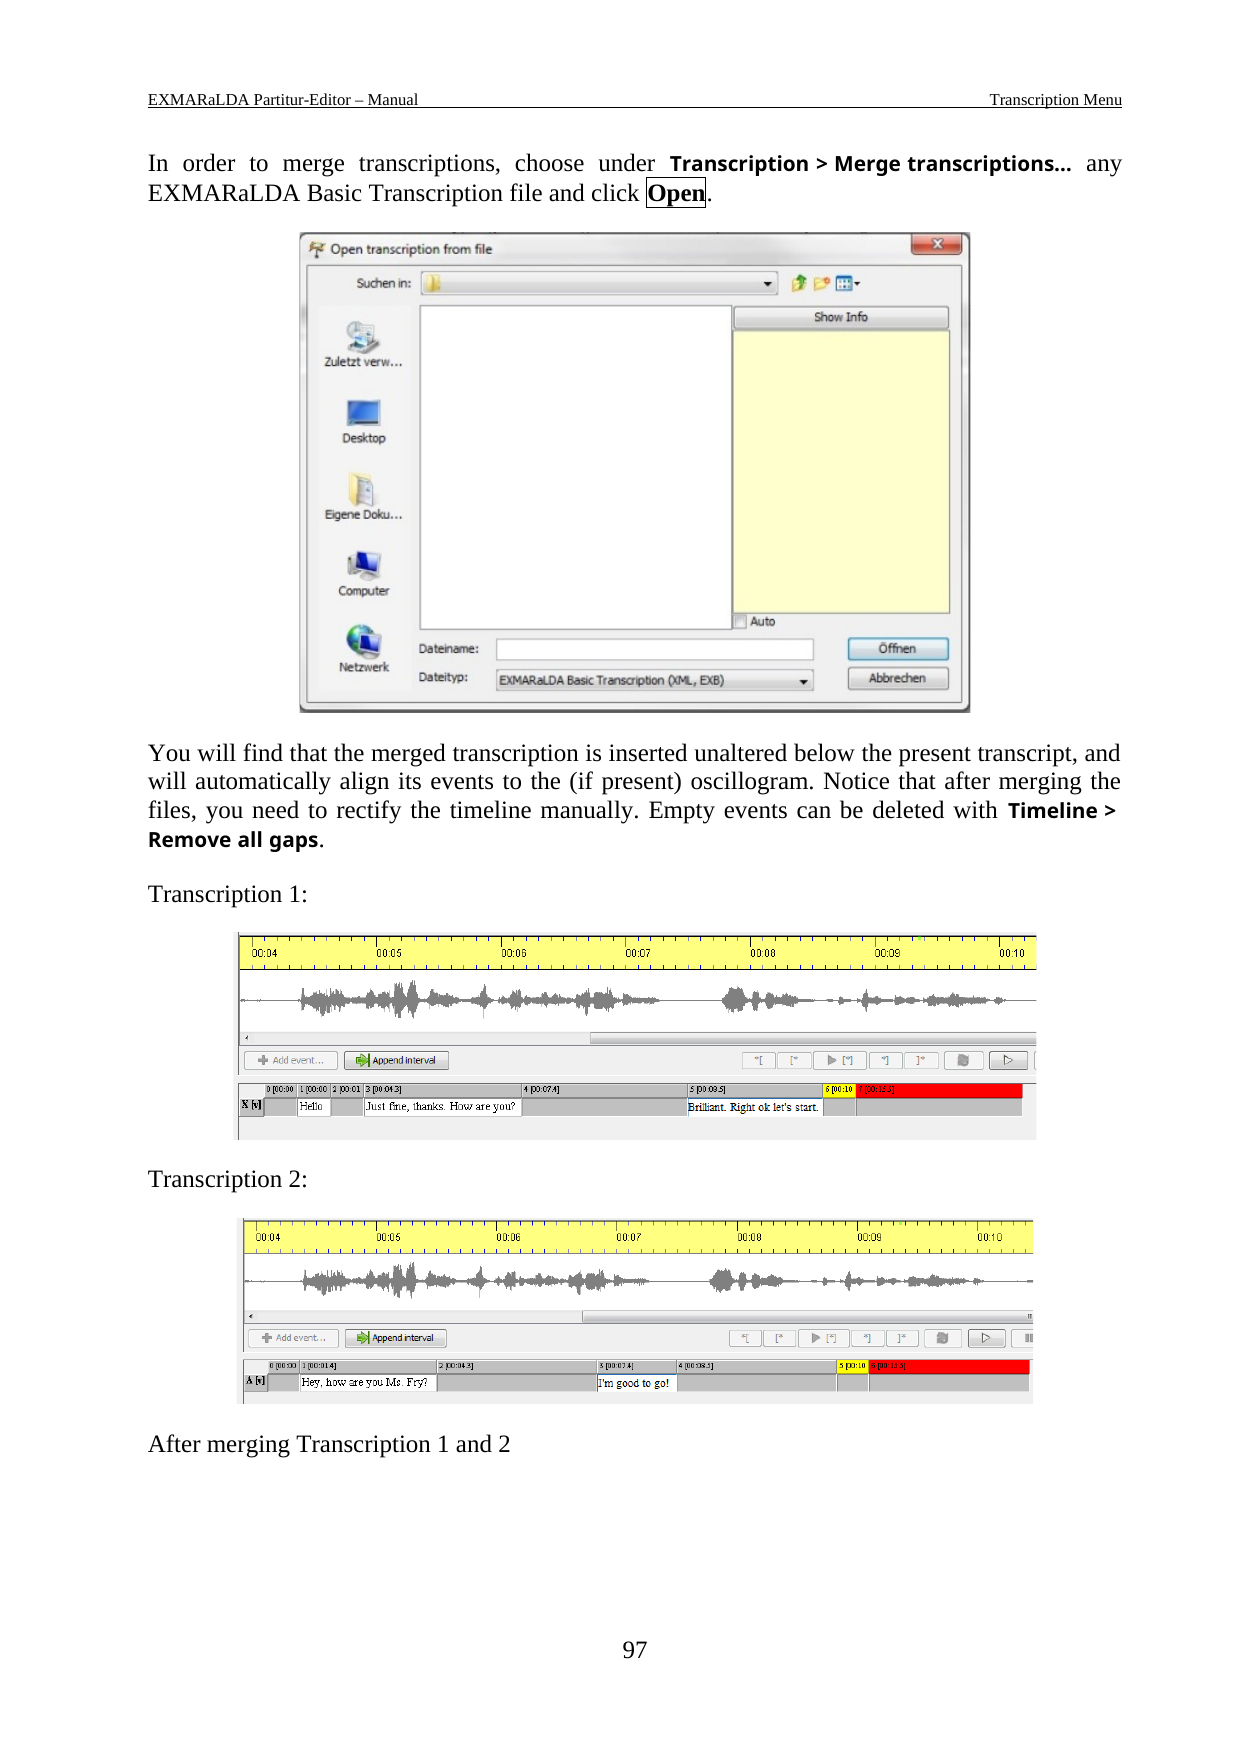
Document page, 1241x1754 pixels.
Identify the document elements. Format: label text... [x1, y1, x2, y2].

picture [236, 1218, 1034, 1404]
text In order to merge transcriptions, choose under Transcription > Merge transcriptions… any EXMARaLDA Basic Transcription file and click Open. [148, 148, 1122, 208]
picture [299, 232, 971, 713]
text After merging Transcription 1 and 2 [148, 1429, 1122, 1457]
text You will find that the merged transcription is inserted unaltered below the present transcript, and will automatically align its events to the (if present) oscillogram. Notice that after merging the files, you need to rectify the timeline manually. Empty events can be deleted with Timeline > Remove all gaps. [148, 738, 1122, 854]
text Transcription 2: [148, 1164, 1122, 1193]
text Transcription 1: [148, 879, 1122, 908]
picture [233, 932, 1037, 1140]
